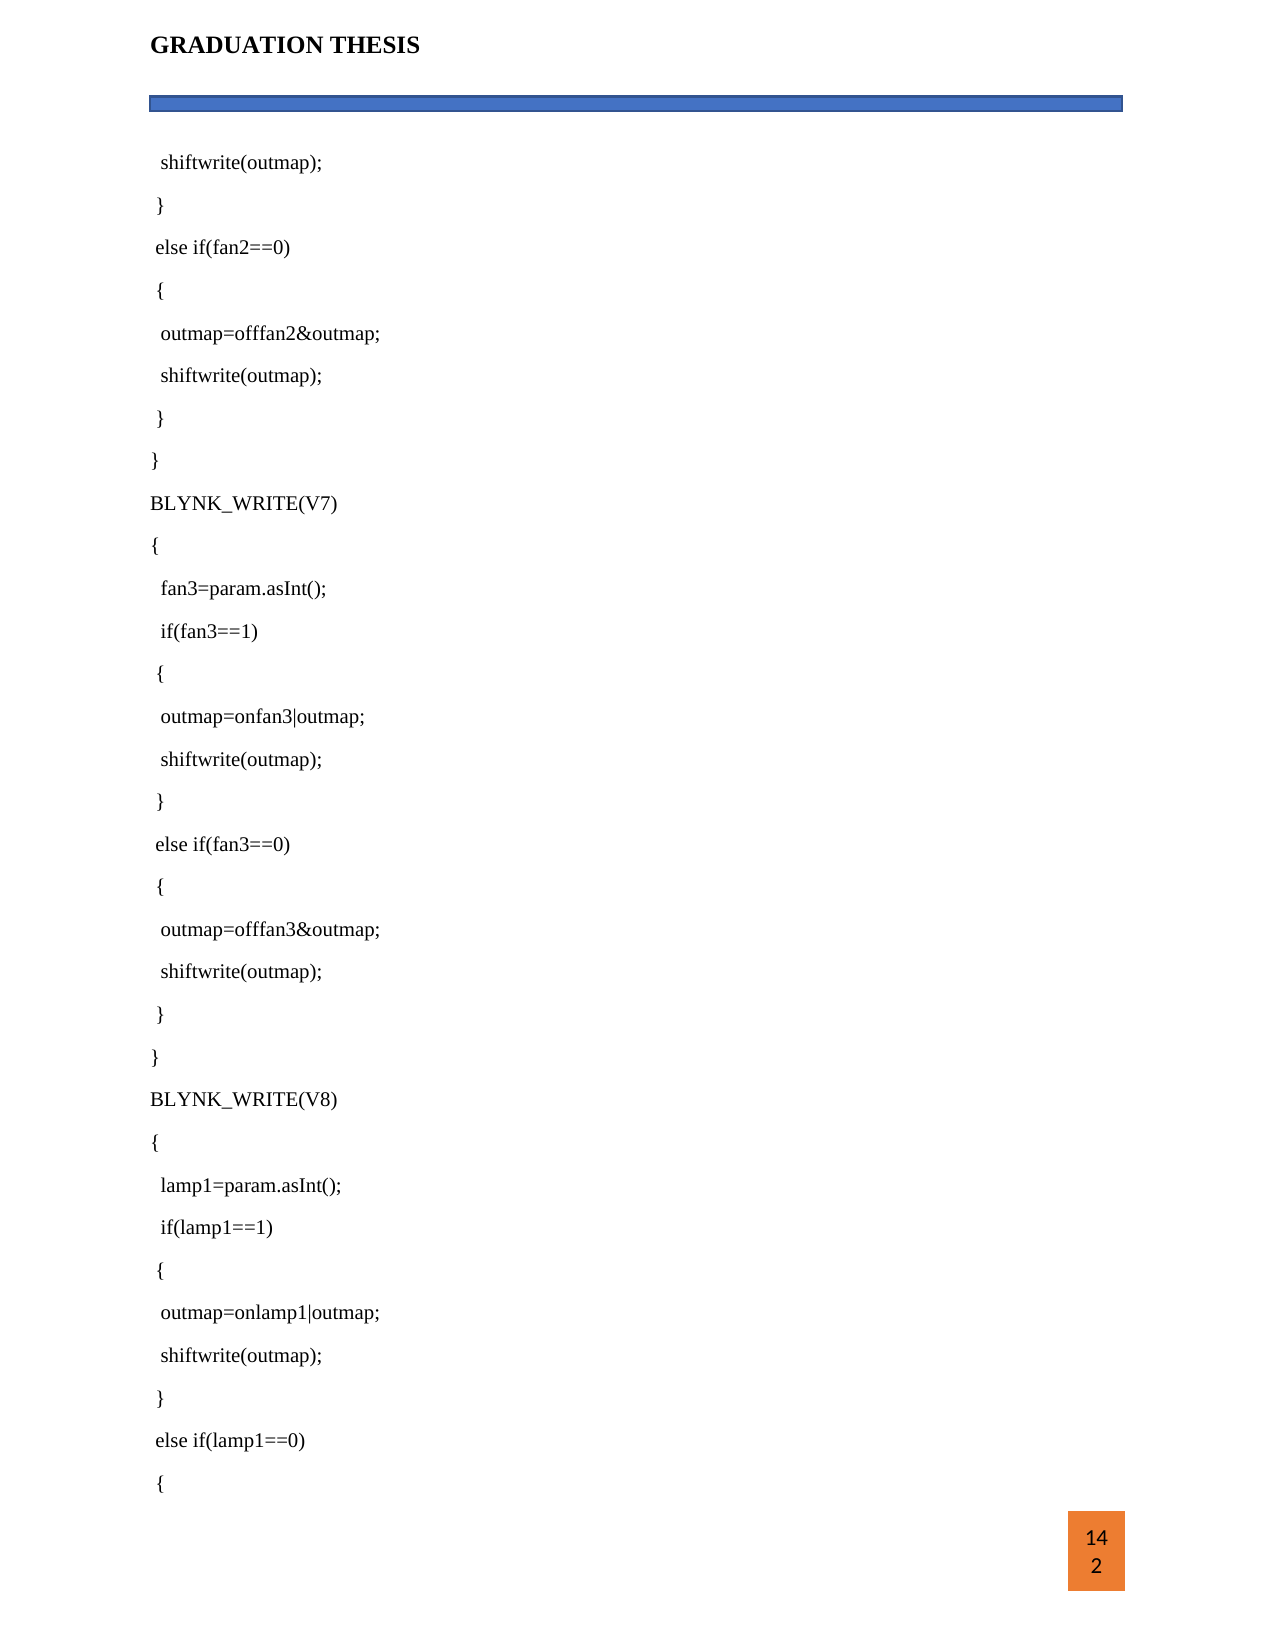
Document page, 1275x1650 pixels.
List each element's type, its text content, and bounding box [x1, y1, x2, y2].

text } [150, 789, 1125, 813]
text fan3=param.asInt(); [150, 576, 1125, 600]
text if(fan3==1) [150, 619, 1125, 643]
text { [150, 1130, 1125, 1154]
text else if(fan2==0) [150, 235, 1125, 259]
text lamp1=param.asInt(); [150, 1172, 1125, 1197]
text if(lamp1==1) [150, 1215, 1125, 1239]
text } [150, 448, 1125, 472]
text outmap=onlamp1|outmap; [150, 1300, 1125, 1324]
text } [150, 1045, 1125, 1069]
text { [150, 1471, 1125, 1495]
text { [150, 661, 1125, 685]
text shiftwrite(outmap); [150, 363, 1125, 387]
text else if(fan3==0) [150, 832, 1125, 856]
text BLYNK_WRITE(V8) [150, 1087, 1125, 1111]
text outmap=offfan3&outmap; [150, 917, 1125, 941]
text else if(lamp1==0) [150, 1428, 1125, 1452]
text shiftwrite(outmap); [150, 959, 1125, 983]
text BLYNK_WRITE(V7) [150, 491, 1125, 515]
text } [150, 406, 1125, 430]
text outmap=offfan2&outmap; [150, 320, 1125, 344]
text } [150, 1386, 1125, 1409]
text } [150, 1002, 1125, 1026]
text shiftwrite(outmap); [150, 1343, 1125, 1367]
text } [150, 193, 1125, 217]
text { [150, 278, 1125, 302]
text { [150, 874, 1125, 898]
text shiftwrite(outmap); [150, 746, 1125, 771]
text { [150, 1258, 1125, 1282]
text shiftwrite(outmap); [150, 150, 1125, 174]
text { [150, 533, 1125, 557]
text outmap=onfan3|outmap; [150, 704, 1125, 728]
